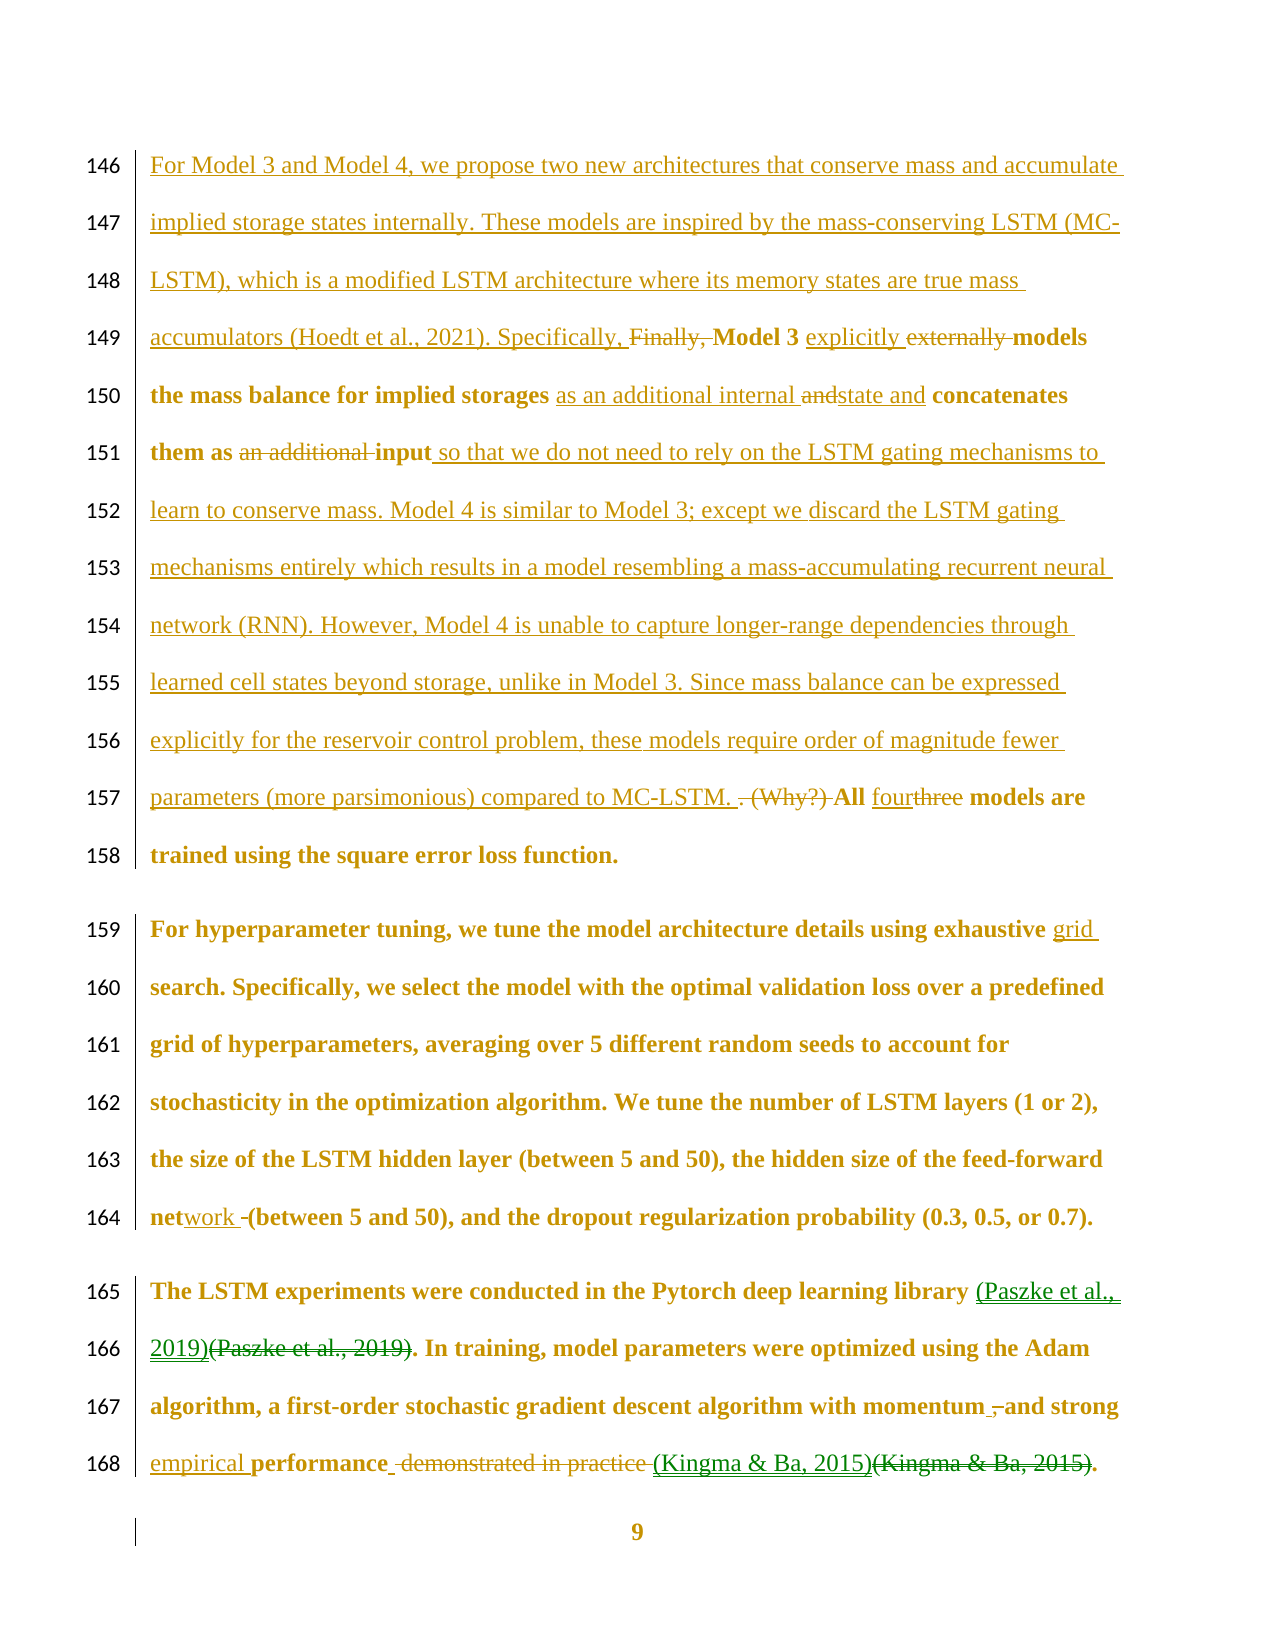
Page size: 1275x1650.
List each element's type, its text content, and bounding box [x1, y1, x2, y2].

text For hyperparameter tuning, we tune the model architecture details using exhaustive search. Specifically, we select the model with the optimal validation loss over a predefined grid of hyperparameters, averaging over 5 different random seeds to account for stochasticity in the optimization algorithm. We tune the number of LSTM layers (1 or 2), the size of the LSTM hidden layer (between 5 and 50), the hidden size of the feed-forward net(between 5 and 50), and the dropout regularization probability (0.3, 0.5, or 0.7). [150, 914, 1125, 1230]
text The LSTM experiments were conducted in the Pytorch deep learning library . In training, model parameters were optimized using the Adam algorithm, a first-order stochastic gradient descent algorithm with momentumand strong performance. [150, 1276, 1125, 1477]
text Model 3 models the mass balance for implied storages concatenates them as inputAll models are trained using the square error loss function. [150, 150, 1125, 869]
